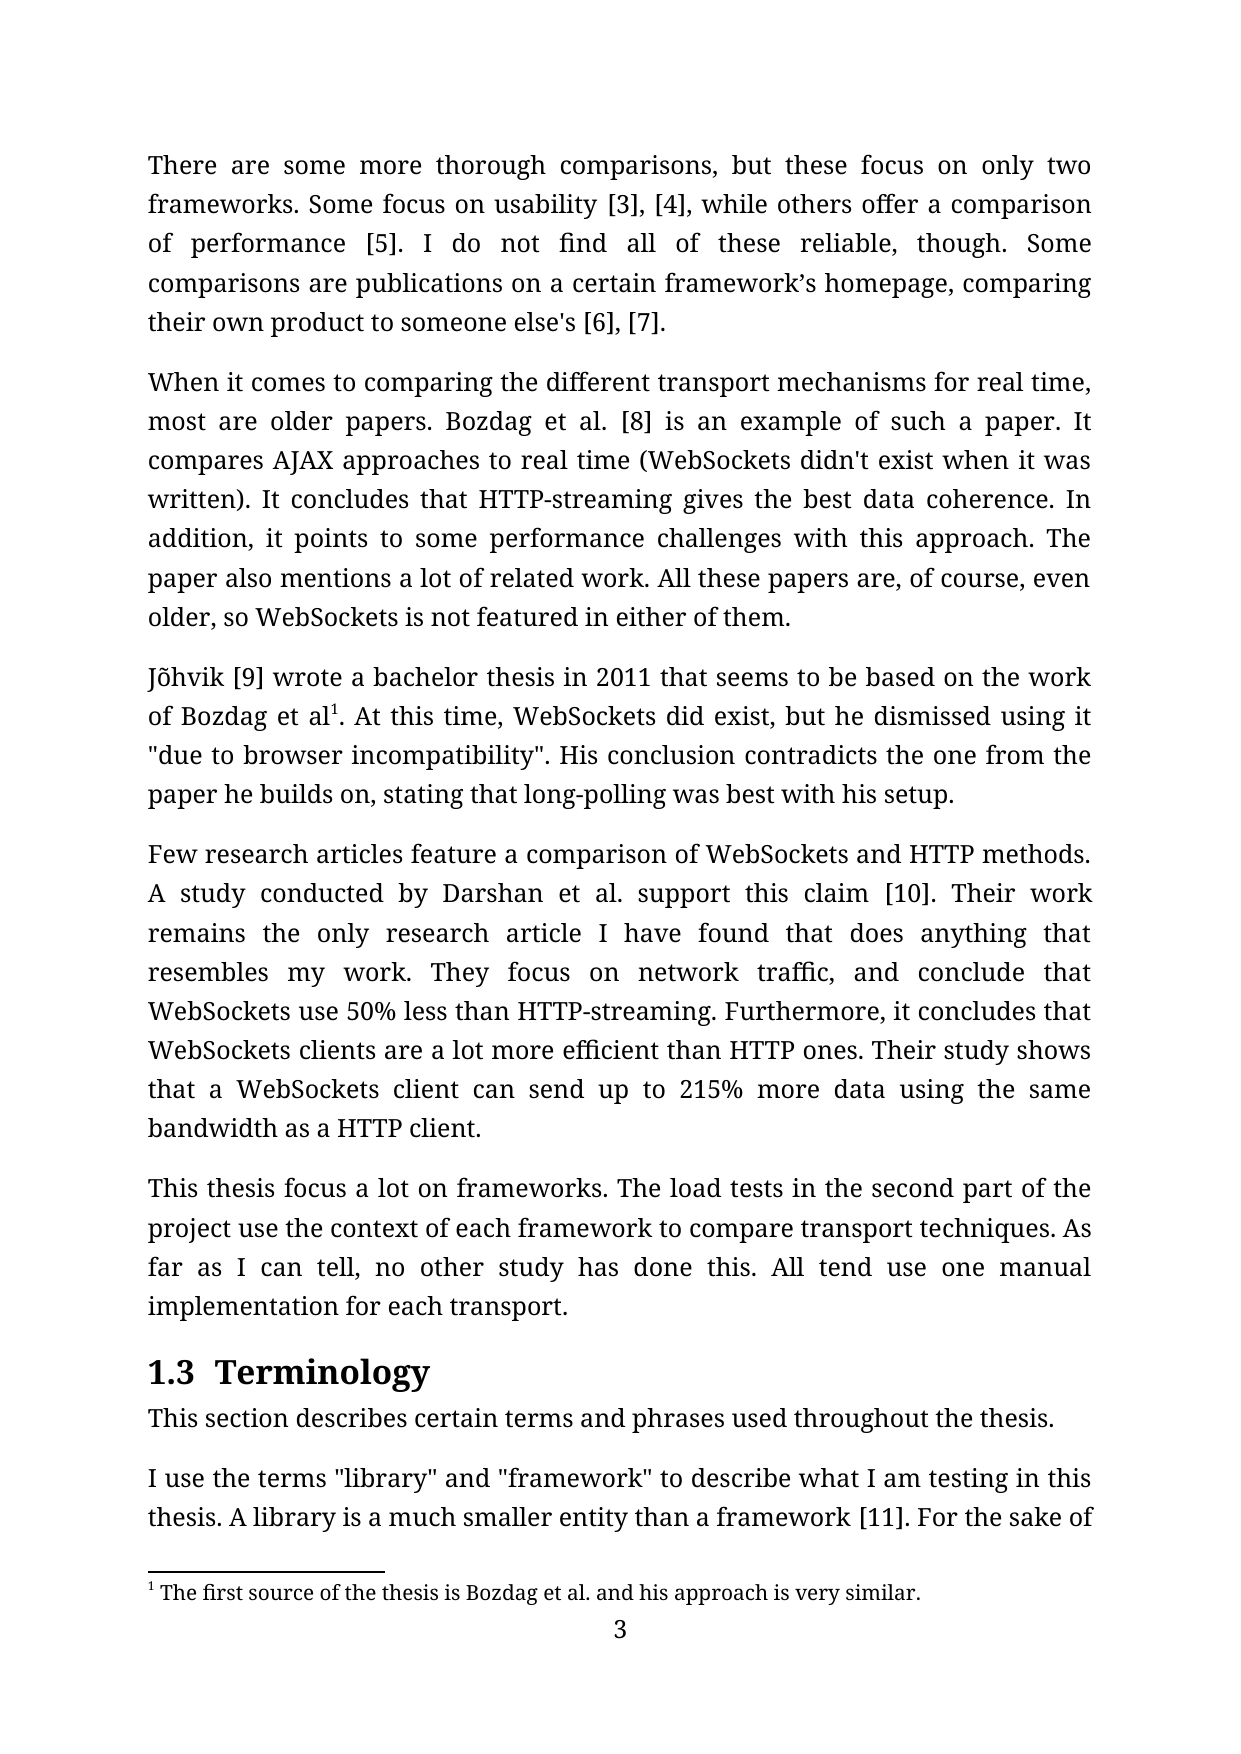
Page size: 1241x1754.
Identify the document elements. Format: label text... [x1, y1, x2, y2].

text This section describes certain terms and phrases used throughout the thesis. [148, 1401, 1092, 1435]
text This thesis focus a lot on frameworks. The load tests in the second part of the project use the context of each framework to compare transport techniques. As far as I can tell, no other study has done this. All tend use one manual implementation for each transport. [148, 1171, 1092, 1323]
text When it comes to comparing the different transport mechanisms for real time, most are older papers. Bozdag et al. [8] is an example of such a paper. It compares AJAX approaches to real time (WebSockets didn't exist when it was written). It concludes that HTTP-streaming gives the best data coherence. In addition, it points to some performance challenges with this approach. The paper also mentions a lot of related work. All these papers are, of course, even older, so WebSockets is not featured in either of them. [148, 364, 1092, 633]
text There are some more thorough comparisons, but these focus on only two frameworks. Some focus on usability [3], [4], while others offer a comparison of performance [5]. I do not find all of these reliable, though. Some comparisons are publications on a certain framework’s homepage, comparing their own product to someone else's [6], [7]. [148, 148, 1092, 338]
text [148, 1461, 1092, 1534]
text Few research articles feature a comparison of WebSockets and HTTP methods. A study conducted by Darshan et al. support this claim [10]. Their work remains the only research article I have found that does anything that resembles my work. They focus on network traffic, and conclude that WebSockets use 50% less than HTTP-streaming. Furthermore, it concludes that WebSockets clients are a lot more efficient than HTTP ones. Their study shows that a WebSockets client can send up to 215% more data using the same bandwidth as a HTTP client. [148, 837, 1092, 1145]
text Jõhvik [9] wrote a bachelor thesis in 2011 that seems to be based on the work of Bozdag et al. At this time, WebSockets did exist, but he dismissed using it "due to browser incompatibility". His conclusion contradicts the one from the paper he builds on, stating that long-polling was best with his setup. [148, 659, 1092, 811]
subtitle Terminology [148, 1348, 1092, 1394]
